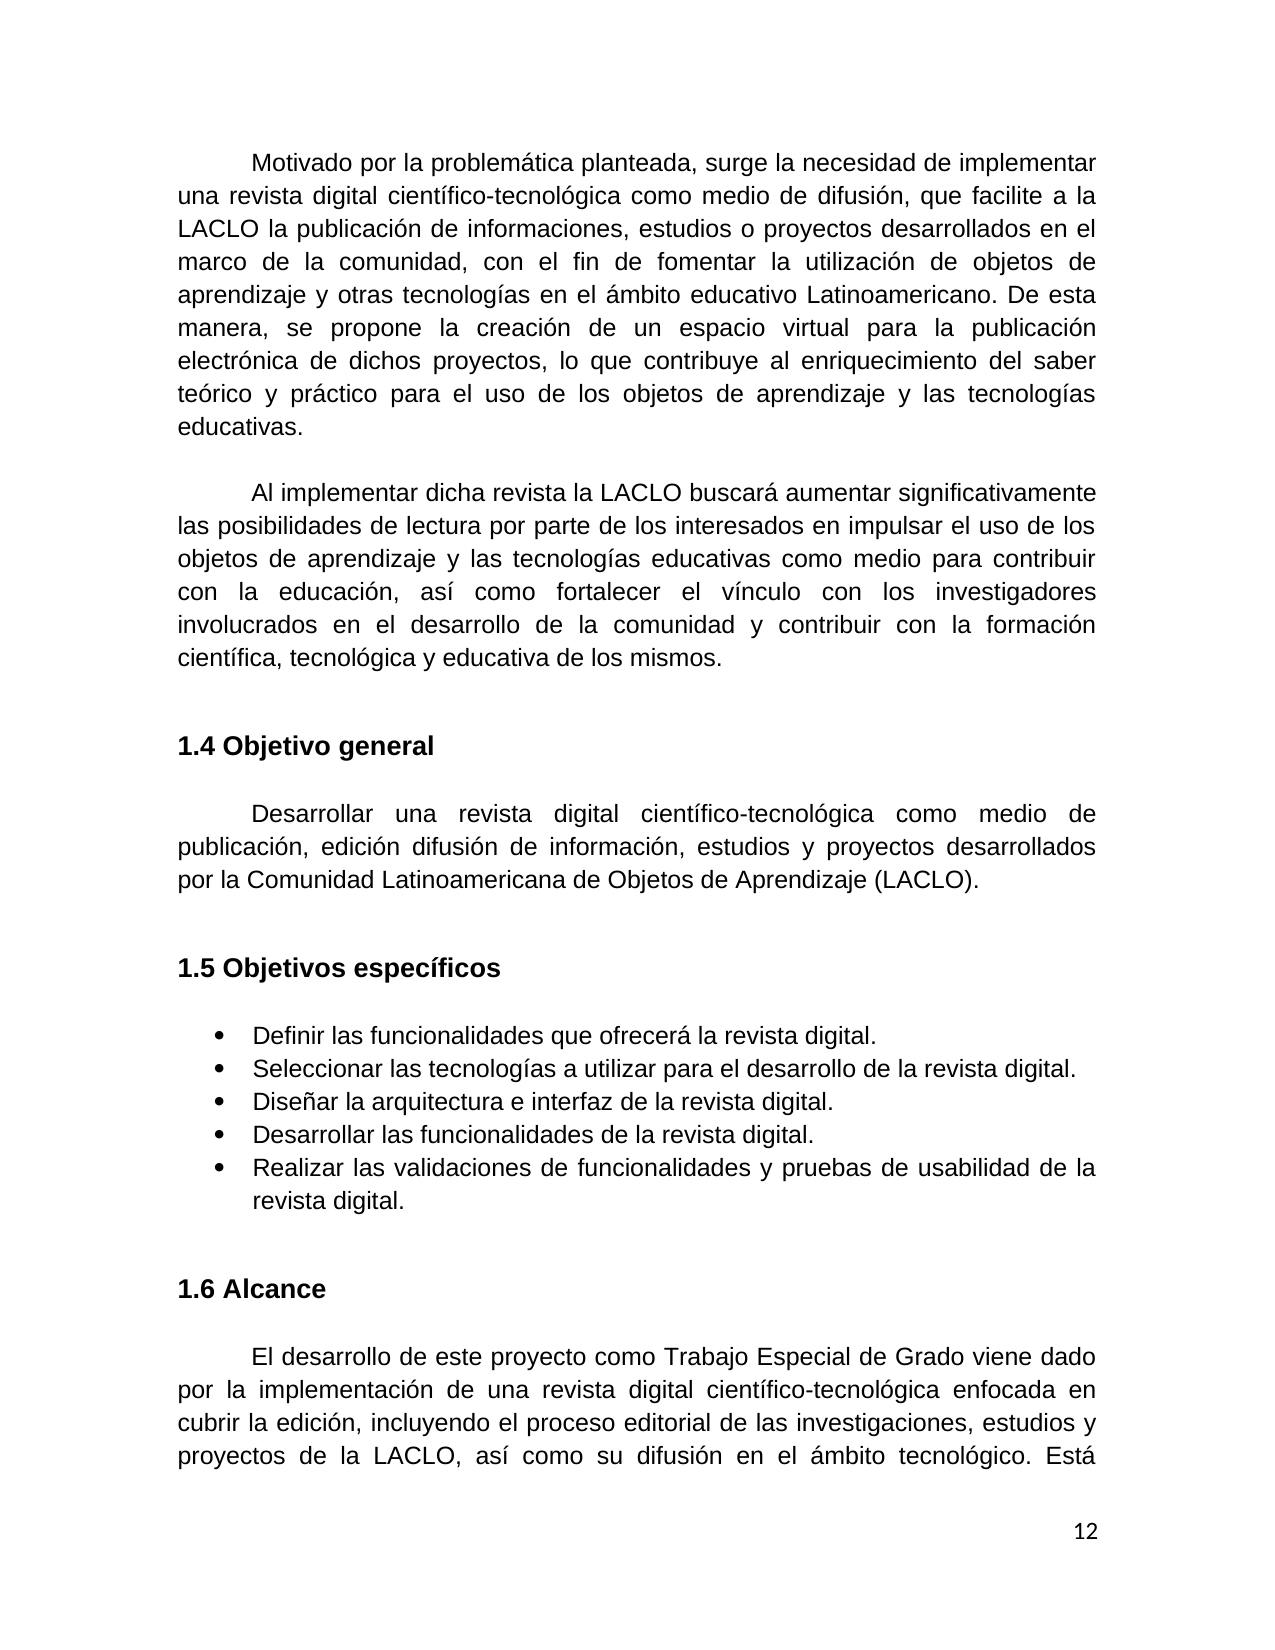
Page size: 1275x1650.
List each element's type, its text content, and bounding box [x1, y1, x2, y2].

subtitle 1.5 Objetivos específicos [177, 952, 1098, 983]
list Realizar las validaciones de funcionalidades y pruebas de usabilidad de la revista digital. [215, 1153, 1098, 1215]
text Al implementar dicha revista la LACLO buscará aumentar significativamente las posibilidades de lectura por parte de los interesados en impulsar el uso de los objetos de aprendizaje y las tecnologías educativas como medio para contribuir con la educación, así como fortalecer el vínculo con los investigadores involucrados en el desarrollo de la comunidad y contribuir con la formación científica, tecnológica y educativa de los mismos. [177, 478, 1098, 672]
text Motivado por la problemática planteada, surge la necesidad de implementar una revista digital científico-tecnológica como medio de difusión, que facilite a la LACLO la publicación de informaciones, estudios o proyectos desarrollados en el marco de la comunidad, con el fin de fomentar la utilización de objetos de aprendizaje y otras tecnologías en el ámbito educativo Latinoamericano. De esta manera, se propone la creación de un espacio virtual para la publicación electrónica de dichos proyectos, lo que contribuye al enriquecimiento del saber teórico y práctico para el uso de los objetos de aprendizaje y las tecnologías educativas. [177, 148, 1098, 441]
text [177, 1342, 1098, 1470]
list Desarrollar las funcionalidades de la revista digital. [215, 1120, 1098, 1149]
subtitle 1.4 Objetivo general [177, 730, 1098, 761]
list Diseñar la arquitectura e interfaz de la revista digital. [215, 1087, 1098, 1116]
list Seleccionar las tecnologías a utilizar para el desarrollo de la revista digital. [215, 1054, 1098, 1083]
text Desarrollar una revista digital científico-tecnológica como medio de publicación, edición difusión de información, estudios y proyectos desarrollados por la Comunidad Latinoamericana de Objetos de Aprendizaje (LACLO). [177, 799, 1098, 893]
list Definir las funcionalidades que ofrecerá la revista digital. [215, 1021, 1098, 1049]
subtitle 1.6 Alcance [177, 1273, 1098, 1304]
